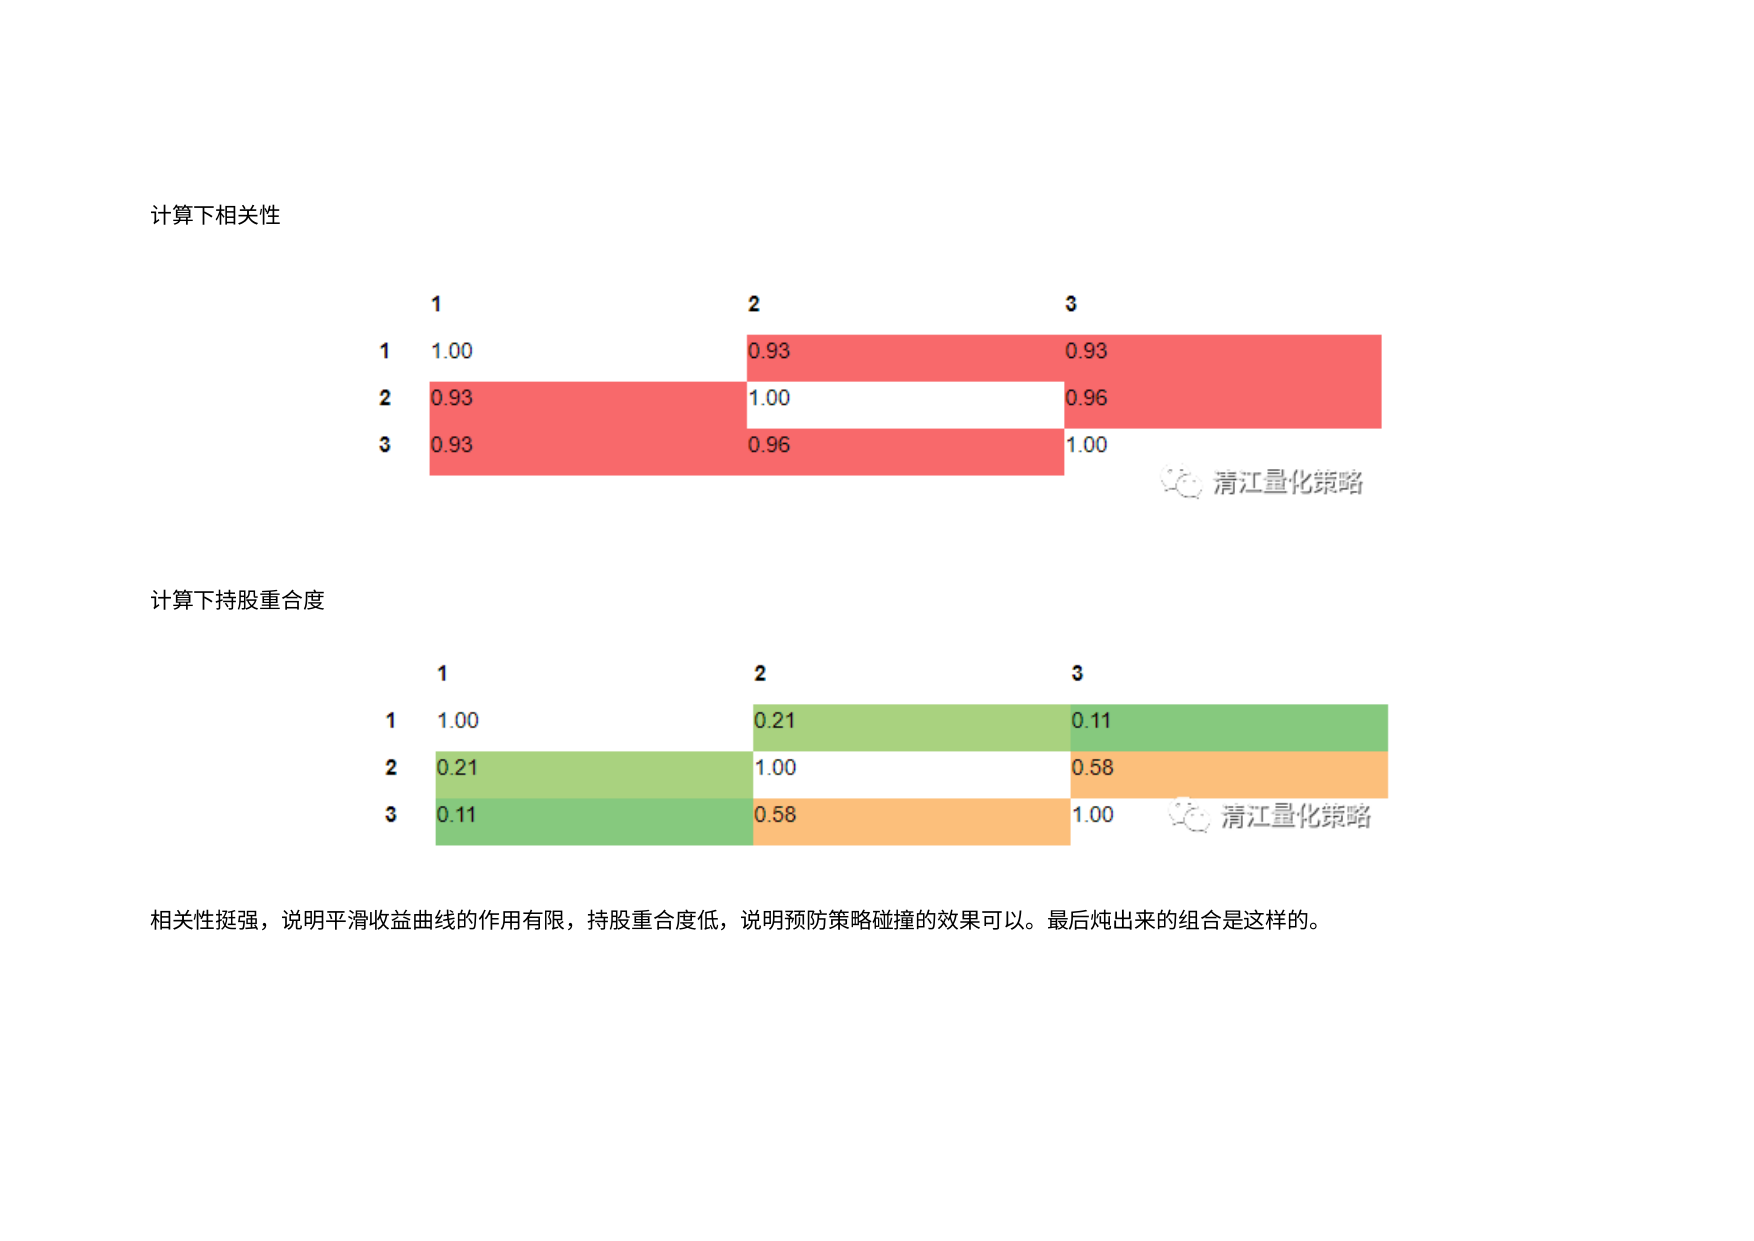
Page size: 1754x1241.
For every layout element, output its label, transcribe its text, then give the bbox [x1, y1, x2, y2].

text 计算下相关性 [150, 198, 1604, 230]
picture [358, 260, 1396, 529]
picture [350, 645, 1404, 863]
text 计算下持股重合度 [150, 583, 1604, 615]
text 相关性挺强，说明平滑收益曲线的作用有限，持股重合度低，说明预防策略碰撞的效果可以。最后炖出来的组合是这样的。 [150, 903, 1604, 935]
